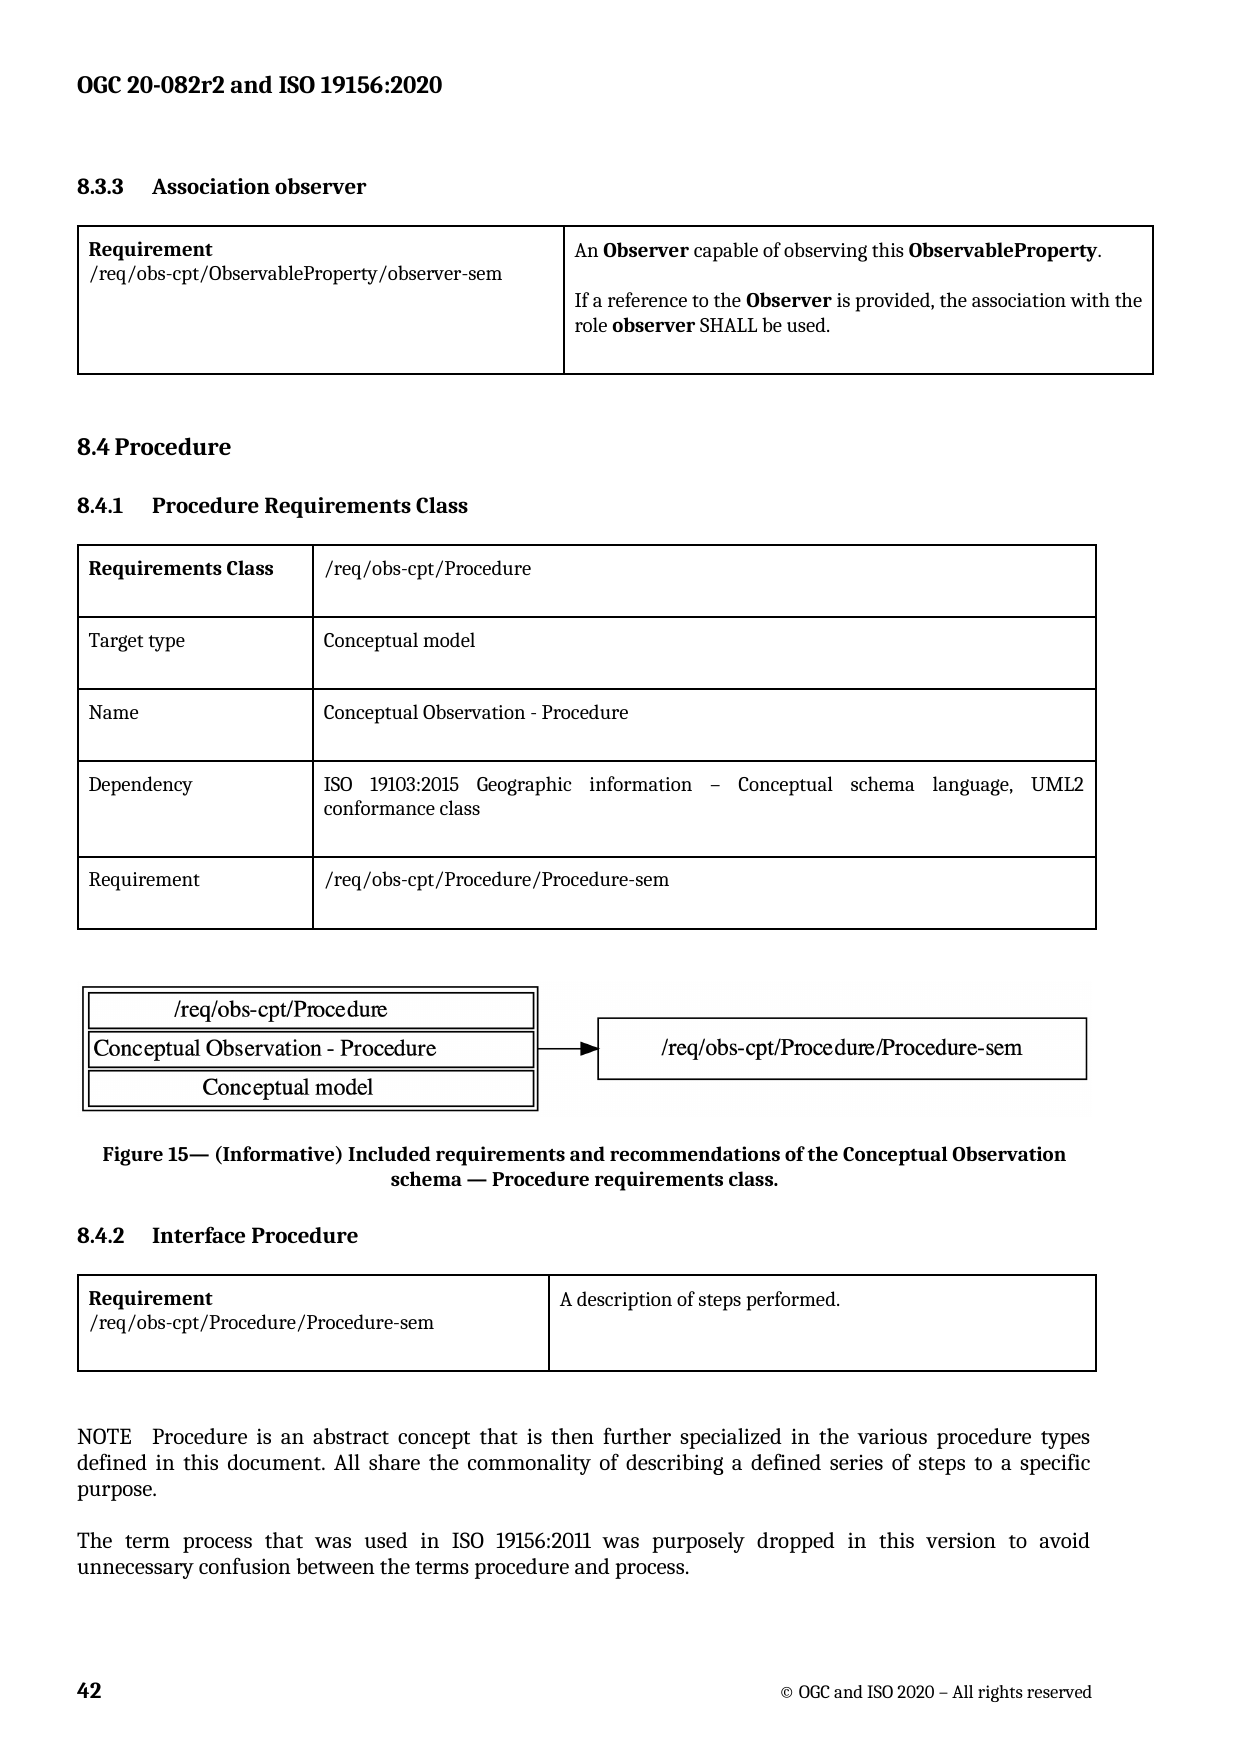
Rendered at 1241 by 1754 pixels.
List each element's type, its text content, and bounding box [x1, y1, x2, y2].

picture [76, 981, 1093, 1117]
table_cell /req/obs-cpt/Procedure/Procedure-sem [314, 858, 1095, 927]
table_header Requirement /req/obs-cpt/Procedure/Procedure-sem [79, 1276, 548, 1370]
table_header /req/obs-cpt/Procedure [314, 546, 1095, 616]
text Figure 15— (Informative) Included requirements and recommendations of the Conceptual Observation schema — Procedure requirements class. [77, 1142, 1092, 1192]
table_header An Observer capable of observing this ObservableProperty. If a reference to the Observer is provided, the association with the role observer SHALL be used. [565, 227, 1152, 373]
subtitle Procedure Requirements Class [77, 493, 1092, 519]
subtitle Association observer [77, 174, 1092, 200]
table_cell Requirement [79, 858, 312, 927]
text The term process that was used in ISO 19156:2011 purposely dropped in this version to avoid unnecessary confusion between the terms procedure and process. [77, 1528, 1092, 1580]
subtitle Procedure [77, 433, 1092, 462]
subtitle Interface Procedure [77, 1223, 1092, 1249]
table_cell Name [79, 690, 312, 760]
text NOTE Procedure is an abstract concept that is then further specialized in the various procedure types defined in this document. All share the commonality of describing a defined series of steps to a specific purpose. [77, 1423, 1092, 1503]
table_cell Conceptual model [314, 618, 1095, 688]
table_header A description of steps performed. [550, 1276, 1095, 1370]
table_cell ISO 19103:2015 Geographic information – Conceptual schema language, UML2 conformance class [314, 762, 1095, 856]
table_header Requirements Class [79, 546, 312, 616]
table_cell Dependency [79, 762, 312, 856]
table_header Requirement /req/obs-cpt/ObservableProperty/observer-sem [79, 227, 563, 373]
table_cell Conceptual Observation - Procedure [314, 690, 1095, 760]
table_cell Target type [79, 618, 312, 688]
